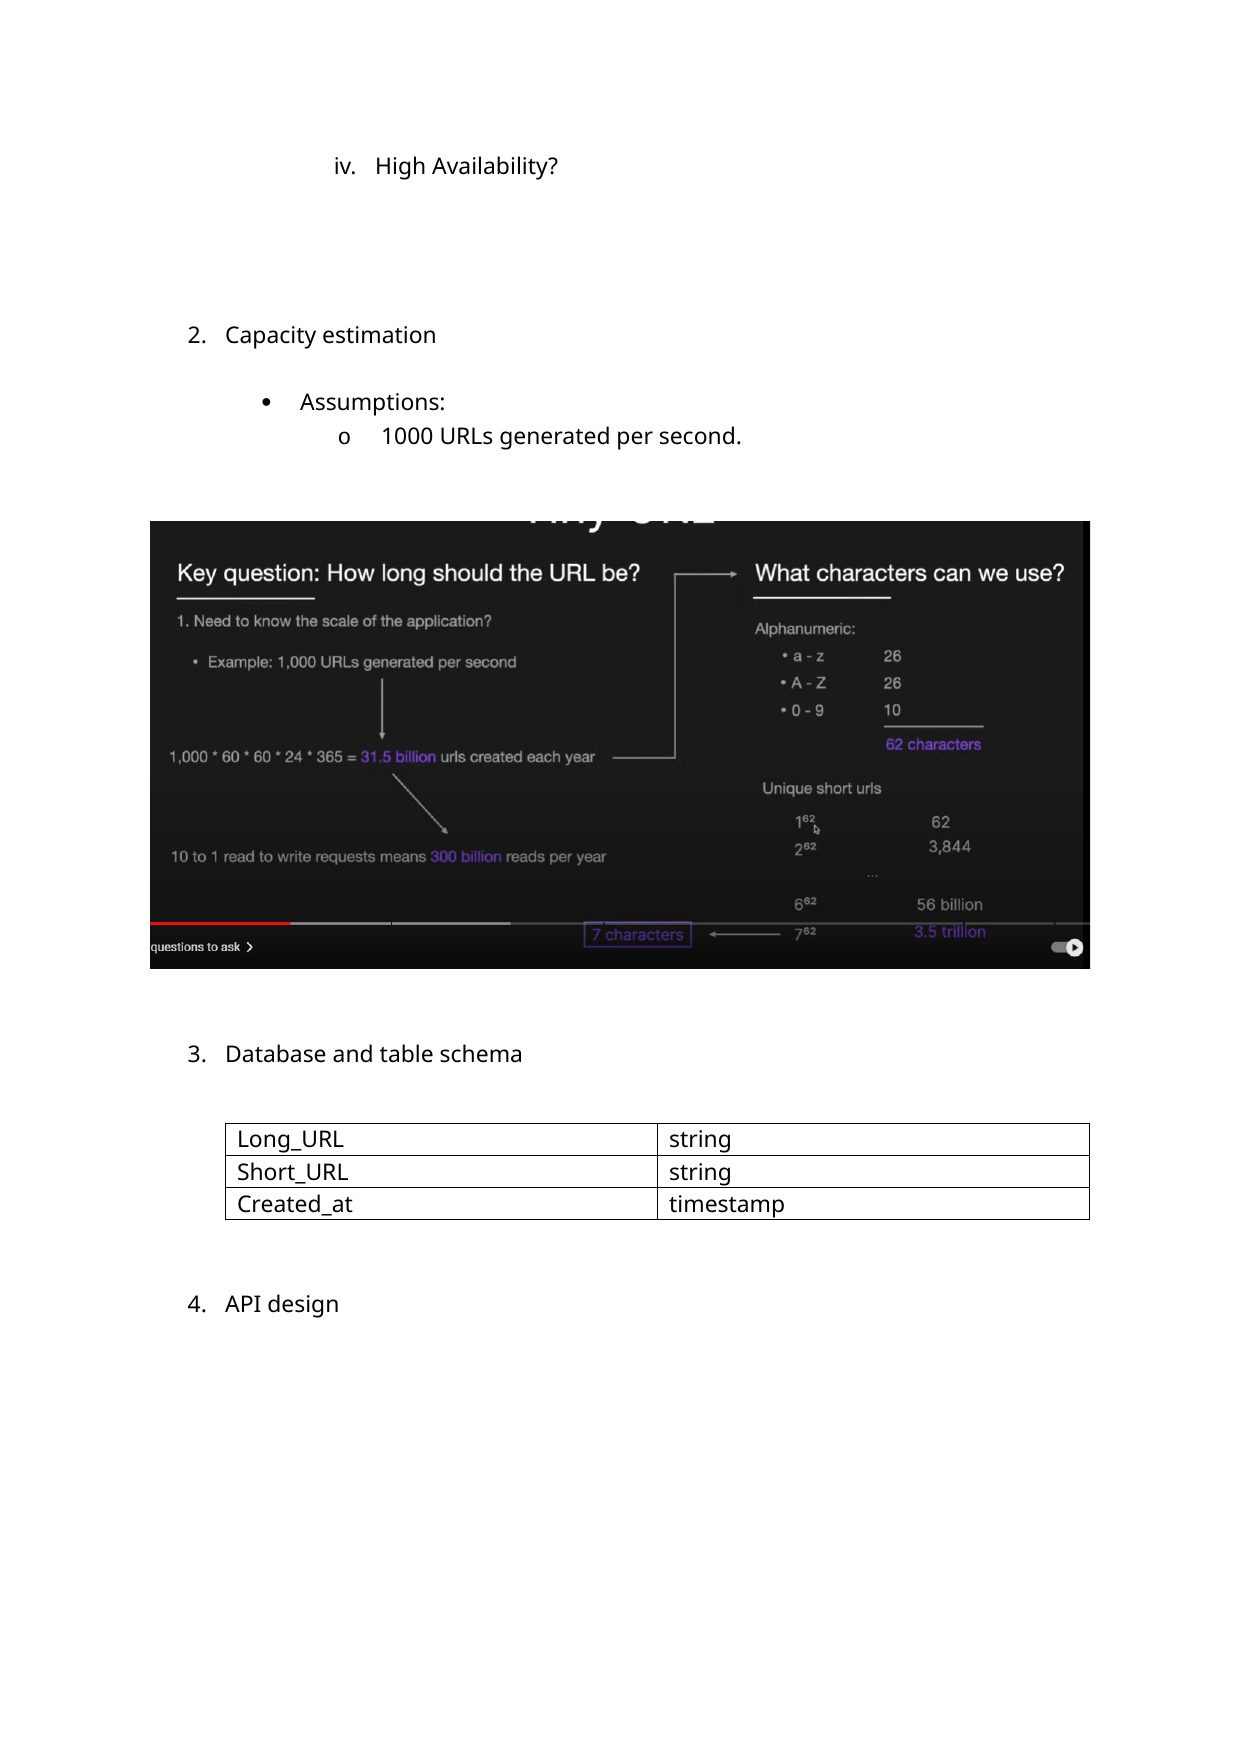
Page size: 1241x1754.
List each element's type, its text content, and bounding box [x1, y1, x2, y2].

list Database and table schema [187, 1038, 1090, 1069]
table_header Long_URL [226, 1124, 657, 1155]
table_header string [658, 1124, 1089, 1155]
picture [150, 521, 1091, 969]
list API design [187, 1288, 1090, 1319]
list Assumptions: [262, 386, 1090, 417]
list 1000 URLs generated per second. [337, 420, 1090, 451]
list Capacity estimation [187, 319, 1090, 350]
table_cell Short_URL [226, 1156, 657, 1187]
table_cell timestamp [658, 1188, 1089, 1219]
table_cell string [658, 1156, 1089, 1187]
table_cell Created_at [226, 1188, 657, 1219]
list High Availability? [356, 150, 1090, 181]
